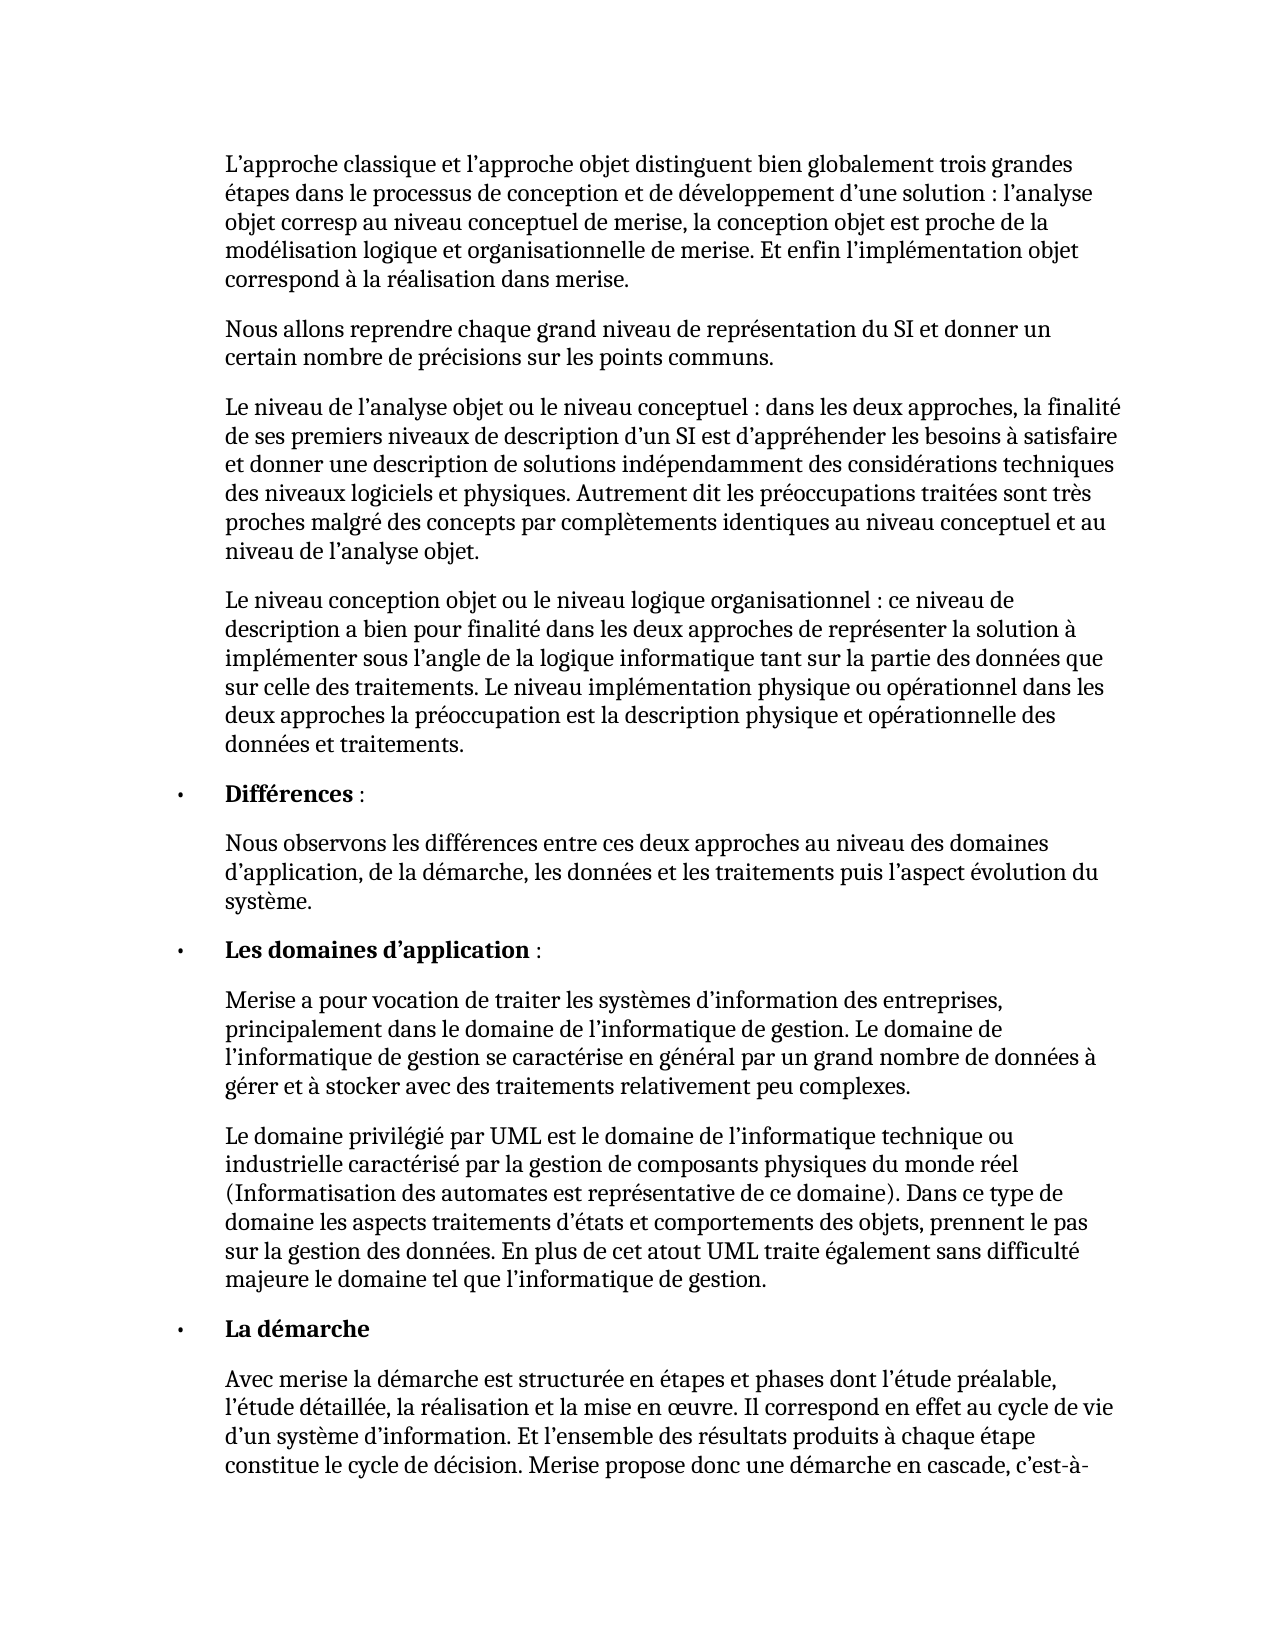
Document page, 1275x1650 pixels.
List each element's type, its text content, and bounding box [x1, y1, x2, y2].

list Le domaine privilégié par UML est le domaine de l’informatique technique ou industrielle caractérisé par la gestion de composants physiques du monde réel (Informatisation des automates est représentative de ce domaine). Dans ce type de domaine les aspects traitements d’états et comportements des objets, prennent le pas sur la gestion des données. En plus de cet atout UML traite également sans difficulté majeure le domaine tel que l’informatique de gestion. [175, 1122, 1125, 1294]
list Différences : [175, 779, 1125, 808]
list La démarche [175, 1315, 1125, 1344]
list Le niveau de l’analyse objet ou le niveau conceptuel : dans les deux approches, la finalité de ses premiers niveaux de description d’un SI est d’appréhender les besoins à satisfaire et donner une description de solutions indépendamment des considérations techniques des niveaux logiciels et physiques. Autrement dit les préoccupations traitées sont très proches malgré des concepts par complètements identiques au niveau conceptuel et au niveau de l’analyse objet. [175, 393, 1125, 565]
list Nous allons reprendre chaque grand niveau de représentation du SI et donner un certain nombre de précisions sur les points communs. [175, 314, 1125, 372]
list L’approche classique et l’approche objet distinguent bien globalement trois grandes étapes dans le processus de conception et de développement d’une solution : l’analyse objet corresp au niveau conceptuel de merise, la conception objet est proche de la modélisation logique et organisationnelle de merise. Et enfin l’implémentation objet correspond à la réalisation dans merise. [175, 150, 1125, 294]
list Les domaines d’application : [175, 936, 1125, 965]
list Merise a pour vocation de traiter les systèmes d’information des entreprises, principalement dans le domaine de l’informatique de gestion. Le domaine de l’informatique de gestion se caractérise en général par un grand nombre de données à gérer et à stocker avec des traitements relativement peu complexes. [175, 986, 1125, 1101]
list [175, 1364, 1125, 1479]
list Le niveau conception objet ou le niveau logique organisationnel : ce niveau de description a bien pour finalité dans les deux approches de représenter la solution à implémenter sous l’angle de la logique informatique tant sur la partie des données que sur celle des traitements. Le niveau implémentation physique ou opérationnel dans les deux approches la préoccupation est la description physique et opérationnelle des données et traitements. [175, 586, 1125, 759]
list Nous observons les différences entre ces deux approches au niveau des domaines d’application, de la démarche, les données et les traitements puis l’aspect évolution du système. [175, 829, 1125, 915]
